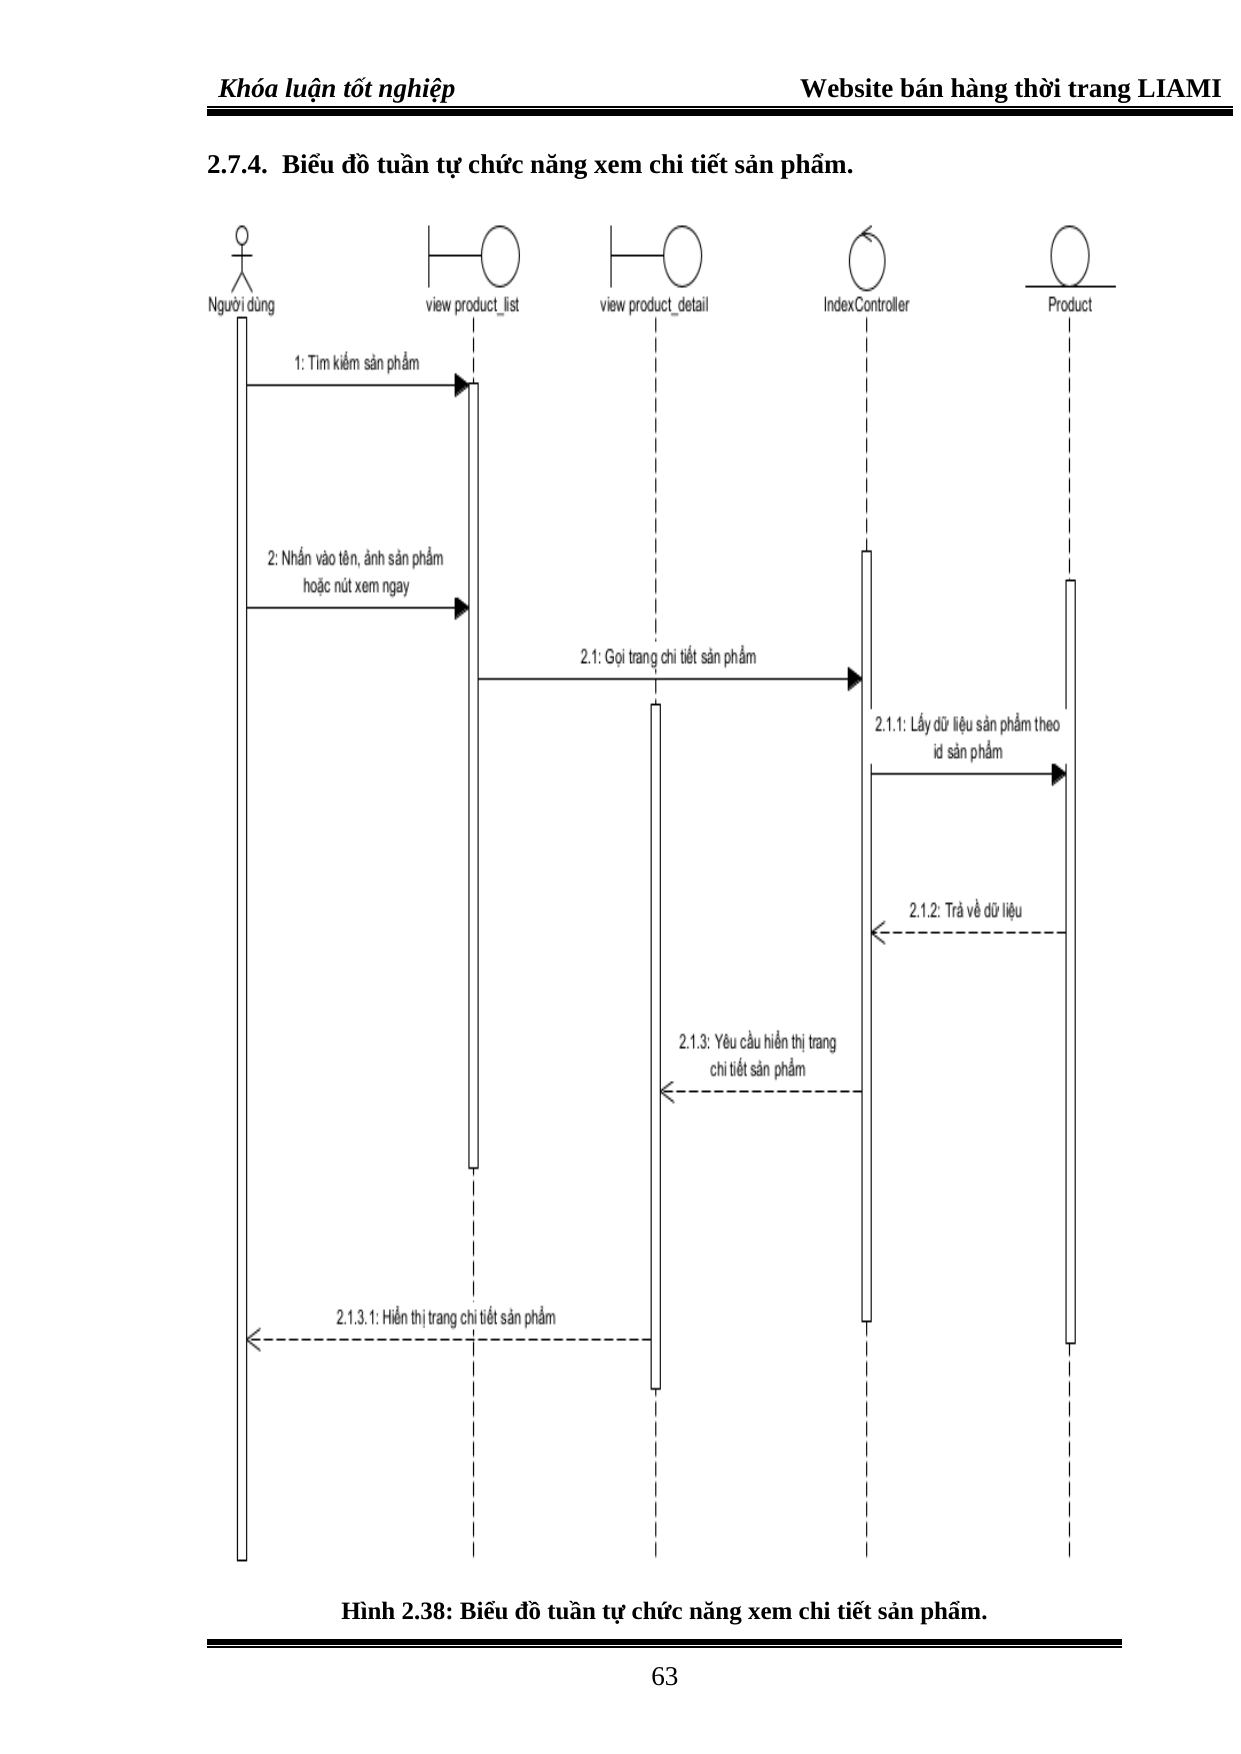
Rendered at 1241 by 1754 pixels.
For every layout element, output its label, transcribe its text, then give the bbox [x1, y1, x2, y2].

picture [206, 204, 1124, 1591]
text Hình 2.38: Biểu đồ tuần tự chức năng xem chi tiết sản phẩm. [207, 1596, 1122, 1625]
list Biểu đồ tuần tự chức năng xem chi tiết sản phẩm. [207, 148, 1122, 179]
